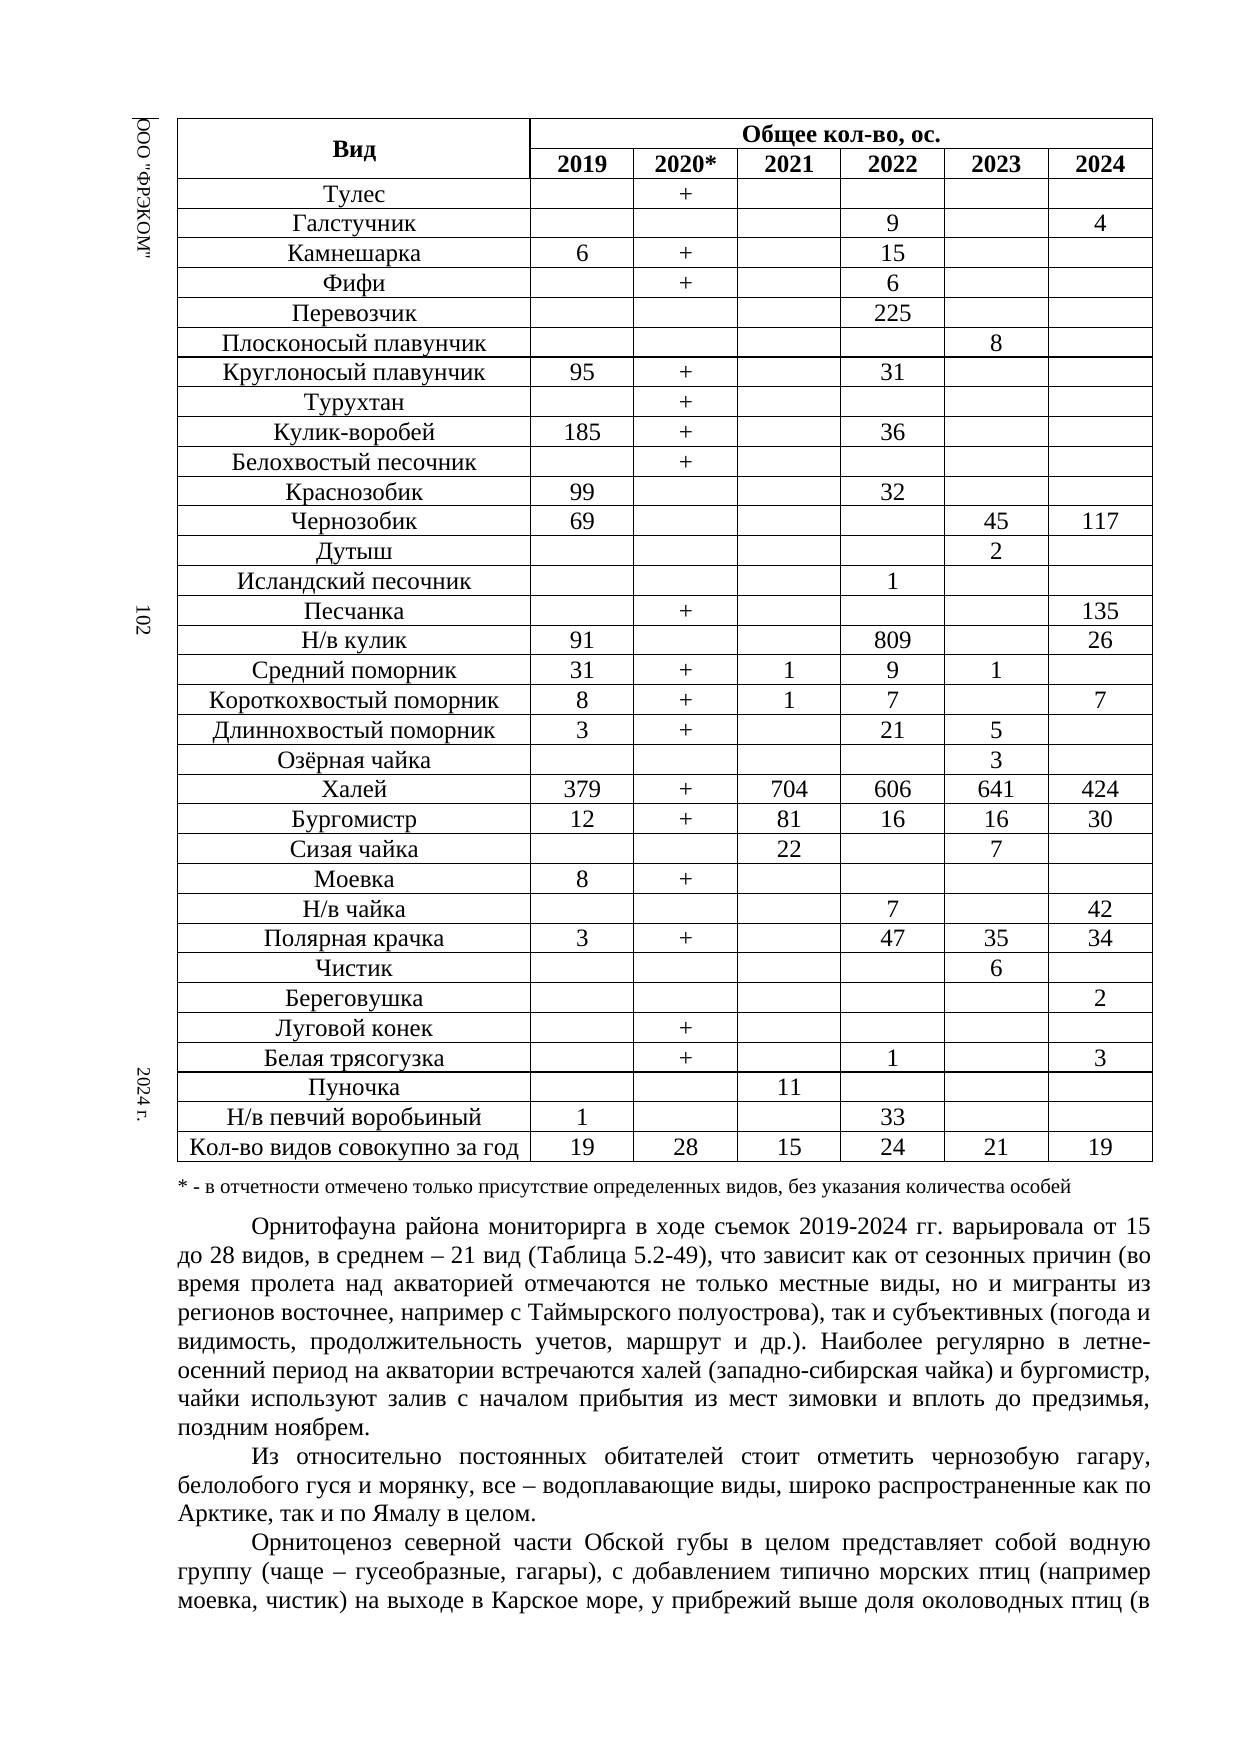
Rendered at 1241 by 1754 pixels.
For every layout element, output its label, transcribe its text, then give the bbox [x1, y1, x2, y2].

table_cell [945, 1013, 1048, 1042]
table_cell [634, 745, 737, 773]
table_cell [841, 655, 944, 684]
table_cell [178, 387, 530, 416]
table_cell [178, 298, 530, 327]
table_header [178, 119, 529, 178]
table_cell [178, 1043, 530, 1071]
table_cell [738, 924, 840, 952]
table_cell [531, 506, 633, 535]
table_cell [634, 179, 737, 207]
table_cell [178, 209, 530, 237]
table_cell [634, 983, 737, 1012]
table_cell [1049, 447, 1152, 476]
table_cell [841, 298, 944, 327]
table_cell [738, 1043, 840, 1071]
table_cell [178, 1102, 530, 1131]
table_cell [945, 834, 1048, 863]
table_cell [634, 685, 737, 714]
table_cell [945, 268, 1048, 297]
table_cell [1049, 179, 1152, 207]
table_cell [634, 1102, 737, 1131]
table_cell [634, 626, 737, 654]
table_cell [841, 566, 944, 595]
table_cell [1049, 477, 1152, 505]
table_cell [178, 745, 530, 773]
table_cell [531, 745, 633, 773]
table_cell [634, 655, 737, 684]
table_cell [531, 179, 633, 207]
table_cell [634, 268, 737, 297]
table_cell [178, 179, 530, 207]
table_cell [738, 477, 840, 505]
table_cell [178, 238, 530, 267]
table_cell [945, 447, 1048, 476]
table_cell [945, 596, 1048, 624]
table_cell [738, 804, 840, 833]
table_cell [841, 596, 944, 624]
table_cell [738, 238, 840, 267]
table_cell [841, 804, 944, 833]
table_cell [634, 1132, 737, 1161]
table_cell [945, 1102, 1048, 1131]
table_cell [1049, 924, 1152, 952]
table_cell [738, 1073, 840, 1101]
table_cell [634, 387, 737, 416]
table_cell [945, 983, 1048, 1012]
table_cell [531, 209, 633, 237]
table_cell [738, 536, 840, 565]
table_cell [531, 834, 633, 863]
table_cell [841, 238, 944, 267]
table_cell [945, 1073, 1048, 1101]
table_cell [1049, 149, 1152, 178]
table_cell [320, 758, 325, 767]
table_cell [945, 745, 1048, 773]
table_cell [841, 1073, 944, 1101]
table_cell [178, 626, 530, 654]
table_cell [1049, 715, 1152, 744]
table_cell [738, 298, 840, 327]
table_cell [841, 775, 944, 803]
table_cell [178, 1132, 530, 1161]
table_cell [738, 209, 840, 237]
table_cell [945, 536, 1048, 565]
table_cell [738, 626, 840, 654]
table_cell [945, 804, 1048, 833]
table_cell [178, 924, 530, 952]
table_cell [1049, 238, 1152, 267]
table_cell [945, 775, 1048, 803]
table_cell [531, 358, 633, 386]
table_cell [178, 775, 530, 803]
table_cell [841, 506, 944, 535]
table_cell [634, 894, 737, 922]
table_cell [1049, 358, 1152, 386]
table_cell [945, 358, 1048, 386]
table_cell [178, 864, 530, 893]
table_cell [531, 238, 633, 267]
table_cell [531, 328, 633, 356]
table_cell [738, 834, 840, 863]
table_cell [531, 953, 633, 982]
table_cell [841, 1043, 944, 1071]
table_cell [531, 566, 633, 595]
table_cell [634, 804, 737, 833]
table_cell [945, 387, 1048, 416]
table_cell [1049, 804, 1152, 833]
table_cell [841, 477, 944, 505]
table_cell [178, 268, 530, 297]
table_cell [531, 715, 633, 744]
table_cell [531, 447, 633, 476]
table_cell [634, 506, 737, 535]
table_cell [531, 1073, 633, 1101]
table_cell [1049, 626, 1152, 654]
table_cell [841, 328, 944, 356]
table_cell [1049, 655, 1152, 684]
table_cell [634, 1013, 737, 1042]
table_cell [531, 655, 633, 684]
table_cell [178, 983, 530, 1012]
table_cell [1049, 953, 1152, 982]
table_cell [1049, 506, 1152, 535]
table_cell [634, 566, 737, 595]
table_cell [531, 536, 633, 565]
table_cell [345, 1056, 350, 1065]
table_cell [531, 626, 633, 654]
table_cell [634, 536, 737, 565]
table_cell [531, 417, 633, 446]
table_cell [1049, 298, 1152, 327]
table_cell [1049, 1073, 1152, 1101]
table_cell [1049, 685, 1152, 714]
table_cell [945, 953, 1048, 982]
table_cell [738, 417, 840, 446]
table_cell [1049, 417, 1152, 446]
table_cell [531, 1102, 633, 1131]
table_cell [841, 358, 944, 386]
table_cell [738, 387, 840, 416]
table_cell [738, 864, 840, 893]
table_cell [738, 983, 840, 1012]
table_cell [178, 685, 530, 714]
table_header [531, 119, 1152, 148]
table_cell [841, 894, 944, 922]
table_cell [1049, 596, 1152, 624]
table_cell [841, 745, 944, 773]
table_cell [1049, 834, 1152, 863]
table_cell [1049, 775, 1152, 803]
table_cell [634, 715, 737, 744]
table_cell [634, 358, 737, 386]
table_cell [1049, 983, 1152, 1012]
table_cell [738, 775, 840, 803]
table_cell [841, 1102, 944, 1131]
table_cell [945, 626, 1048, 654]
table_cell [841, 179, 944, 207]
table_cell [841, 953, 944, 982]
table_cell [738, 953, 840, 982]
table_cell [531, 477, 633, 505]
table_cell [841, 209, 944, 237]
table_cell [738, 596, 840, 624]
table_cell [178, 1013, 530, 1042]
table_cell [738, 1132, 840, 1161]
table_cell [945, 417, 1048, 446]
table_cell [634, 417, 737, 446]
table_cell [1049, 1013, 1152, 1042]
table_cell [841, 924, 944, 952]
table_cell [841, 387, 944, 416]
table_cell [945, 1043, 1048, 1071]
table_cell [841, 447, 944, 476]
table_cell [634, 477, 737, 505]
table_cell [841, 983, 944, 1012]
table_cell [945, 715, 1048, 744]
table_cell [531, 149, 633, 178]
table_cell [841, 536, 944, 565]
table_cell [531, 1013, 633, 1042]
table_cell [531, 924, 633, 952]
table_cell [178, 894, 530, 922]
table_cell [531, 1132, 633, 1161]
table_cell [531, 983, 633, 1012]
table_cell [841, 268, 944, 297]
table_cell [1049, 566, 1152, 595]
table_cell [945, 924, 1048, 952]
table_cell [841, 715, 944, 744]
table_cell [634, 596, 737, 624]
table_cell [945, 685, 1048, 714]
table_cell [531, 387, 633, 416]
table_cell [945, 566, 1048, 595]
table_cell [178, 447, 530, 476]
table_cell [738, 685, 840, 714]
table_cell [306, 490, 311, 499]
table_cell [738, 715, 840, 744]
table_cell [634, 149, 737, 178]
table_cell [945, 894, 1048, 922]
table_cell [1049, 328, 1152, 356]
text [177, 1527, 1152, 1613]
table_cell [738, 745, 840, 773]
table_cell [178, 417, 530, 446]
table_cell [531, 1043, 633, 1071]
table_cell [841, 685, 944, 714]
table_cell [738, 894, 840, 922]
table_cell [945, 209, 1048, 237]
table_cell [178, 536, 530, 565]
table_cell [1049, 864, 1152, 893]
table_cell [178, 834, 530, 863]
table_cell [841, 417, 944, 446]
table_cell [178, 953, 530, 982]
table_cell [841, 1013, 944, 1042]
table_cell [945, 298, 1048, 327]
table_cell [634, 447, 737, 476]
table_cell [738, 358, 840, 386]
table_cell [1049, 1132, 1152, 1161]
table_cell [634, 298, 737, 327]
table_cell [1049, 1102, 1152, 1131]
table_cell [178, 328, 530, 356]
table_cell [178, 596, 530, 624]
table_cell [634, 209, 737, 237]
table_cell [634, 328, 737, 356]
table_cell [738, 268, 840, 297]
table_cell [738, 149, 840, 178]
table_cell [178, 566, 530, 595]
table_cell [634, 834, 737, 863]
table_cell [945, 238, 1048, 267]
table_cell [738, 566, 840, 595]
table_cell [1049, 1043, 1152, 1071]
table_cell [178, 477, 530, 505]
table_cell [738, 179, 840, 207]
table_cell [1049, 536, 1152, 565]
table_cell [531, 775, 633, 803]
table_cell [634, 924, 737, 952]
text Из относительно постоянных обитателей стоит отметить чернозобую гагару, белолобого гуся и морянку, все – водоплавающие виды, широко распространенные как по Арктике, так и по Ямалу в целом. [177, 1441, 1152, 1527]
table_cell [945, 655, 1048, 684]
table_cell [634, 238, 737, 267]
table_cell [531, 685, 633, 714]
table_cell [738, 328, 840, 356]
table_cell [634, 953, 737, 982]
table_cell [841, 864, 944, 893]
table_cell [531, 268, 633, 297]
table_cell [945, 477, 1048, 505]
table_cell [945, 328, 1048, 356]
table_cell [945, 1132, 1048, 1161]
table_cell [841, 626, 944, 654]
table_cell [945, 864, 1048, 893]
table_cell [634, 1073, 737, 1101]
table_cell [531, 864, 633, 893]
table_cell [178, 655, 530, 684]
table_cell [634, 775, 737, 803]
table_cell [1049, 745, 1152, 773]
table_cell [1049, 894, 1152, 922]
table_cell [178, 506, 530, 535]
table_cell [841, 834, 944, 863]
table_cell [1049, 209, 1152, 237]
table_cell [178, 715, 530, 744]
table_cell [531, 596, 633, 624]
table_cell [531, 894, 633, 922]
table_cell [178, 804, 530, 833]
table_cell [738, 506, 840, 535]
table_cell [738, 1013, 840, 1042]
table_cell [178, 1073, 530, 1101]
text * - в отчетности отмечено только присутствие определенных видов, без указания количества особей [177, 1174, 1093, 1198]
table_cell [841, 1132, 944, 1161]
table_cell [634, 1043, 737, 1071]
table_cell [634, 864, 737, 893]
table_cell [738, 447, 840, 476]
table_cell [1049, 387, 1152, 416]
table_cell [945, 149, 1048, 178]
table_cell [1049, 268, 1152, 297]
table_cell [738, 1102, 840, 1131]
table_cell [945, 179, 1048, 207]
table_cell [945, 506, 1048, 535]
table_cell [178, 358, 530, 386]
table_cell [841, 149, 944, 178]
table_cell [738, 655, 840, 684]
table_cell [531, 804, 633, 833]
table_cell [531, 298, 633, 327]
